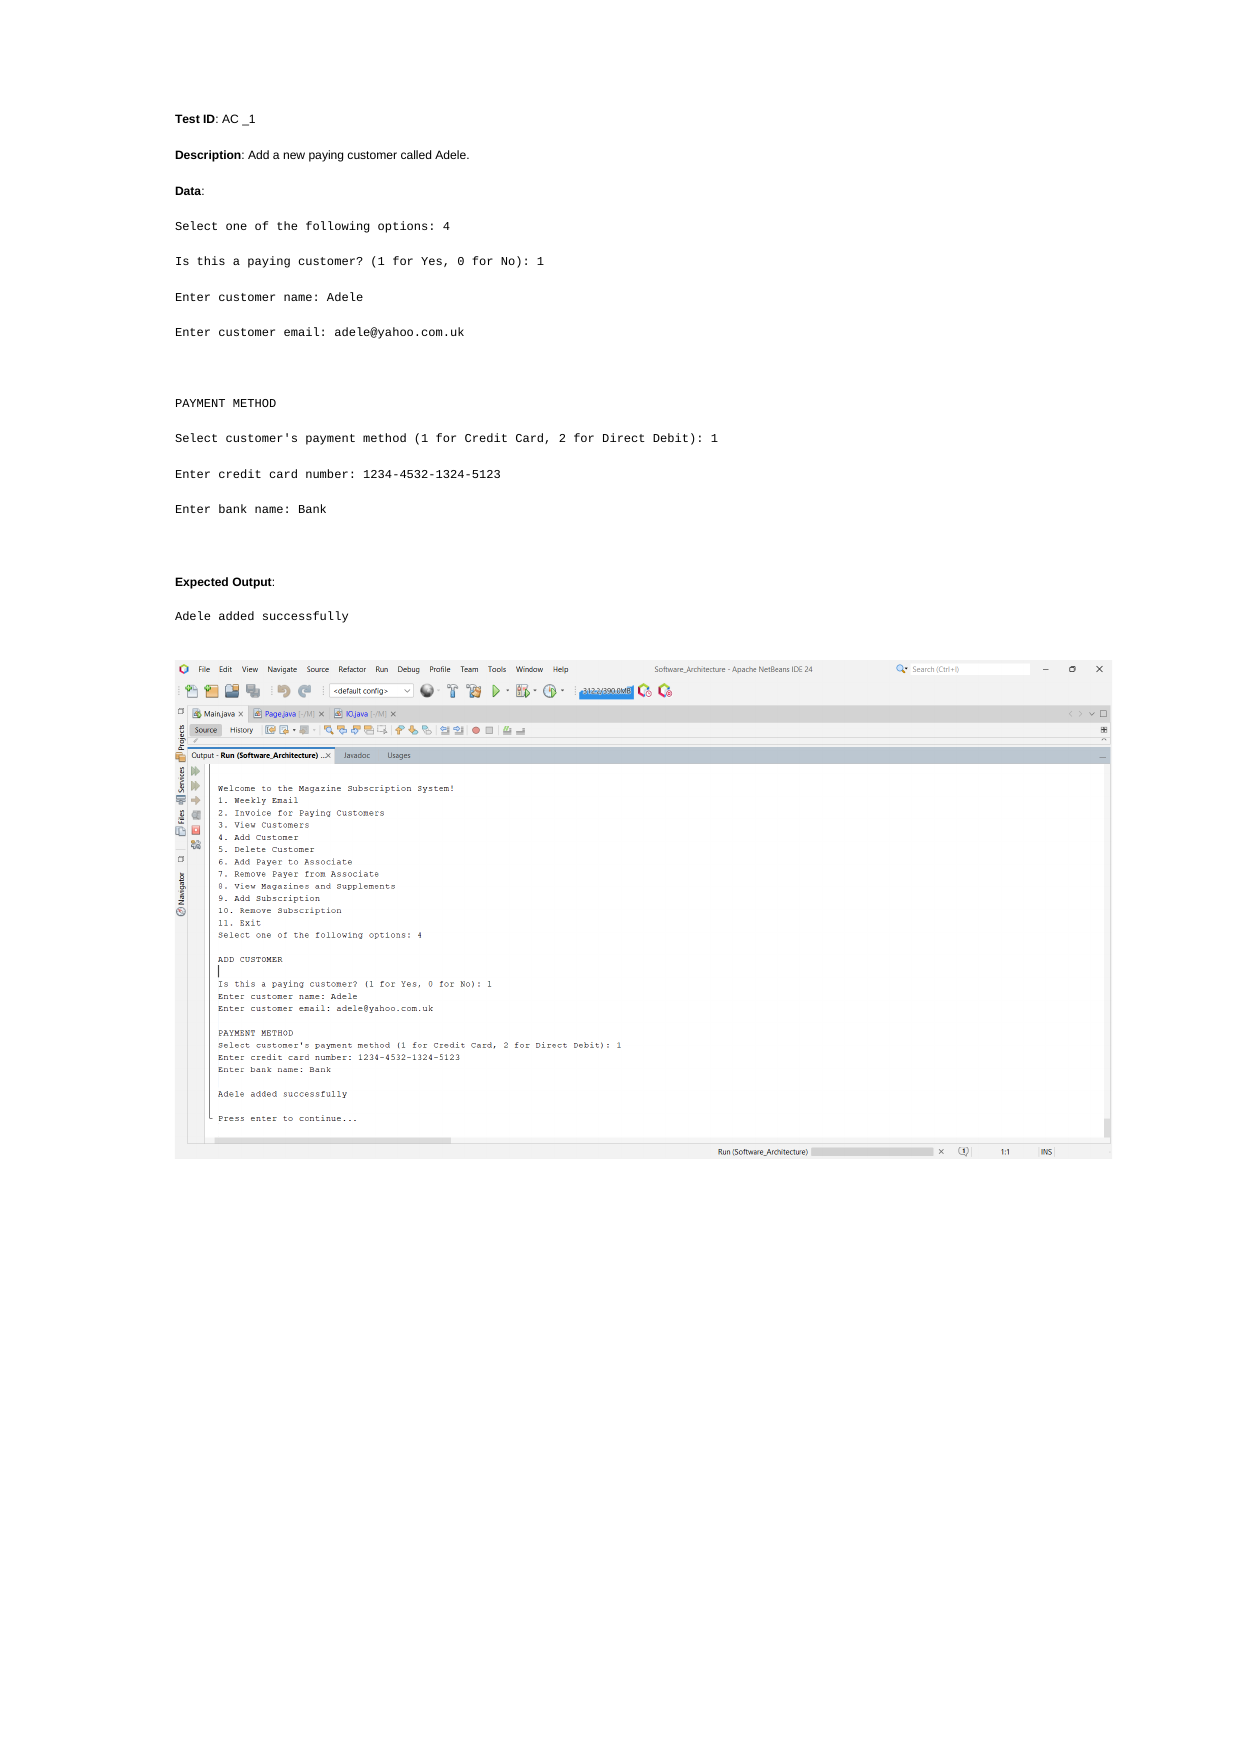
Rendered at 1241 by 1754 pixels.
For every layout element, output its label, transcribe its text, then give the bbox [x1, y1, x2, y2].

text PAYMENT METHOD [175, 387, 1050, 411]
text Is this a paying customer? (1 for Yes, 0 for No): 1 [175, 246, 1050, 269]
text Enter customer email: adele@yahoo.com.uk [175, 316, 1050, 340]
text Description: Add a new paying customer called Adele. [175, 138, 1050, 162]
text Enter customer name: Adele [175, 281, 1050, 304]
text Enter bank name: Bank [175, 493, 1050, 517]
text Data: [175, 174, 1050, 198]
picture [174, 660, 1113, 1159]
text Select customer's payment method (1 for Credit Card, 2 for Direct Debit): 1 [175, 423, 1050, 446]
text Select one of the following options: 4 [175, 210, 1050, 234]
text Test ID: AC _1 [175, 102, 1050, 126]
text Expected Output: [175, 529, 1050, 588]
text Adele added successfully [175, 600, 1050, 624]
text Enter credit card number: 1234-4532-1324-5123 [175, 458, 1050, 482]
